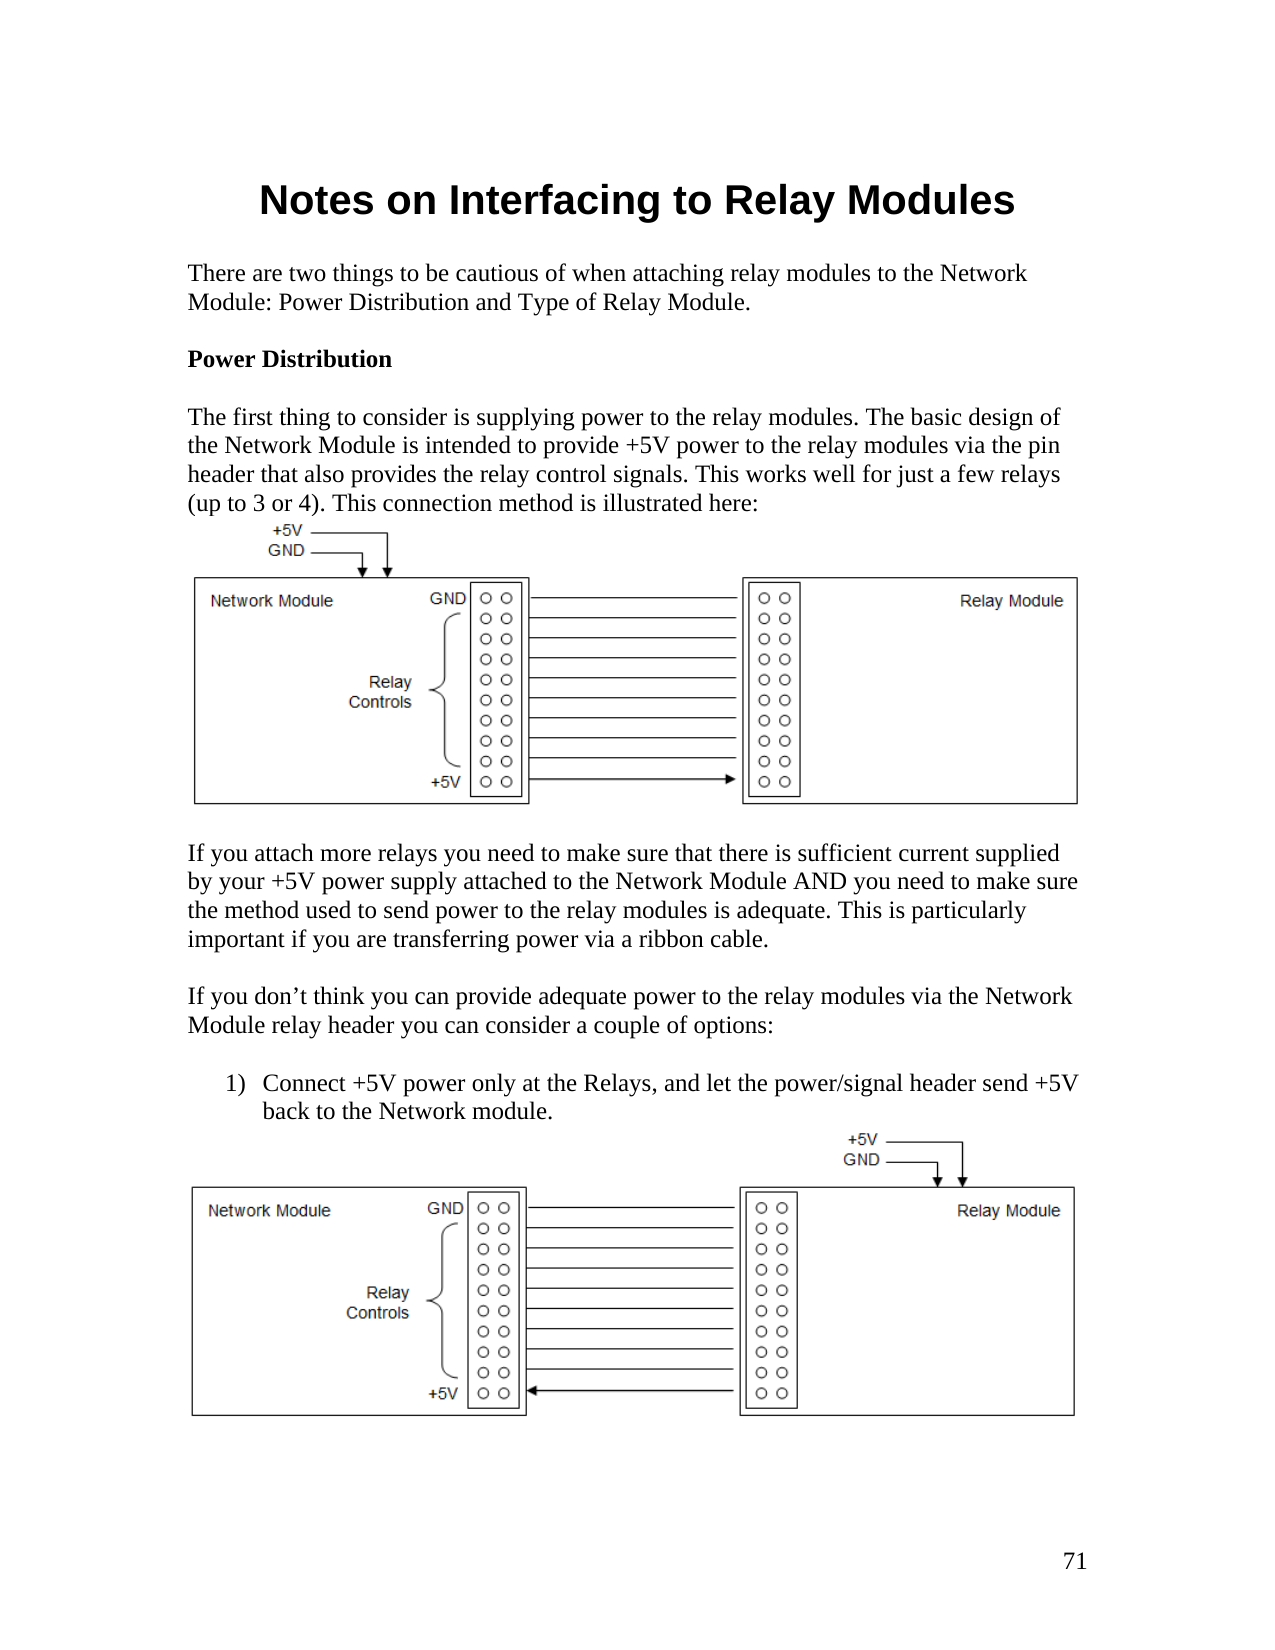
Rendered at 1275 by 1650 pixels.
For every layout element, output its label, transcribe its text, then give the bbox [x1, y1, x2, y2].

text If you don’t think you can provide adequate power to the relay modules via the Network Module relay header you can consider a couple of options: [187, 981, 1087, 1039]
text There are two things to be cautious of when attaching relay modules to the Network Module: Power Distribution and Type of Relay Module. [187, 258, 1087, 315]
subtitle Notes on Interfacing to Relay Modules [187, 175, 1087, 223]
text Power Distribution [187, 344, 1087, 373]
list Connect +5V power only at the Relays, and let the power/signal header send +5V back to the Network module. [225, 1068, 1087, 1125]
text The first thing to consider is supplying power to the relay modules. The basic design of the Network Module is intended to provide +5V power to the relay modules via the pin header that also provides the relay control signals. This works well for just a few relays (up to 3 or 4). This connection method is illustrated here: [187, 402, 1087, 517]
picture [187, 1125, 1082, 1422]
picture [187, 516, 1085, 809]
text If you attach more relays you need to make sure that there is sufficient current supplied by your +5V power supply attached to the Network Module AND you need to make sure the method used to send power to the relay modules is adequate. This is particularly important if you are transferring power via a ribbon cable. [187, 838, 1087, 953]
